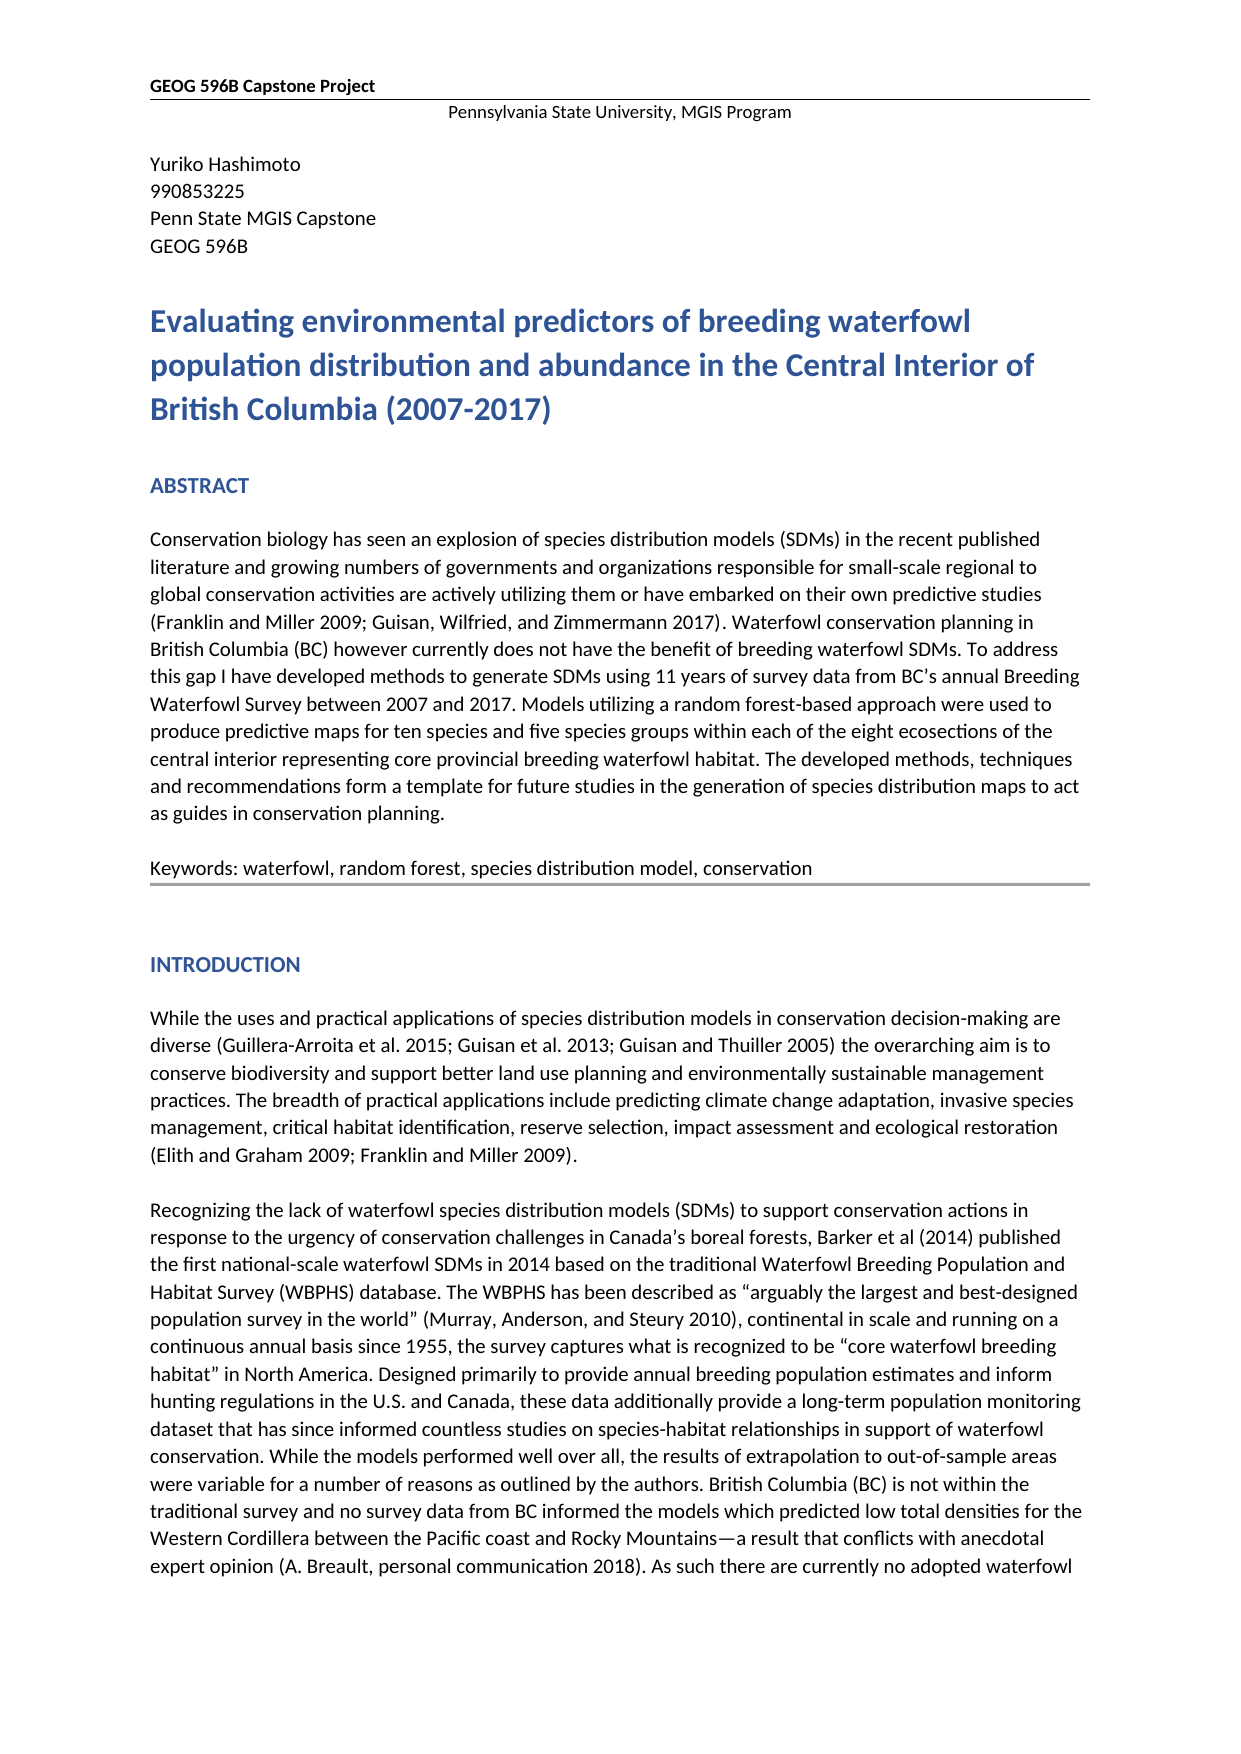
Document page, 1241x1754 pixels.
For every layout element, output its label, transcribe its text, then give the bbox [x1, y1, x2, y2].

text While the uses and practical applications of species distribution models in conservation decision-making are diverse (Guillera-Arroita et al. 2015; Guisan et al. 2013; Guisan and Thuiller 2005) the overarching aim is to conserve biodiversity and support better land use planning and environmentally sustainable management practices. The breadth of practical applications include predicting climate change adaptation, invasive species management, critical habitat identification, reserve selection, impact assessment and ecological restoration (Elith and Graham 2009; Franklin and Miller 2009). [150, 1005, 1090, 1167]
text 990853225 [150, 178, 1090, 204]
text INTRODUCTION [150, 950, 1090, 978]
text GEOG 596B [150, 233, 1090, 258]
text Penn State MGIS Capstone [150, 206, 1090, 231]
text Conservation biology has seen an explosion of species distribution models (SDMs) in the recent published literature and growing numbers of governments and organizations responsible for small-scale regional to global conservation activities are actively utilizing them or have embarked on their own predictive studies (Franklin and Miller 2009; Guisan, Wilfried, and Zimmermann 2017). Waterfowl conservation planning in British Columbia (BC) however currently does not have the benefit of breeding waterfowl SDMs. To address this gap I have developed methods to generate SDMs using 11 years of survey data from BC’s annual Breeding Waterfowl Survey between 2007 and 2017. Models utilizing a random forest-based approach were used to produce predictive maps for ten species and five species groups within each of the eight ecosections of the central interior representing core provincial breeding waterfowl habitat. The developed methods, techniques and recommendations form a template for future studies in the generation of species distribution maps to act as guides in conservation planning. [150, 527, 1090, 826]
text Yuriko Hashimoto [150, 151, 1090, 176]
text ABSTRACT [150, 471, 1090, 499]
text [150, 1197, 1090, 1578]
text Evaluating environmental predictors of breeding waterfowl population distribution and abundance in the Central Interior of British Columbia (2007-2017) [150, 300, 1090, 429]
text Keywords: waterfowl, random forest, species distribution model, conservation [150, 855, 1090, 881]
